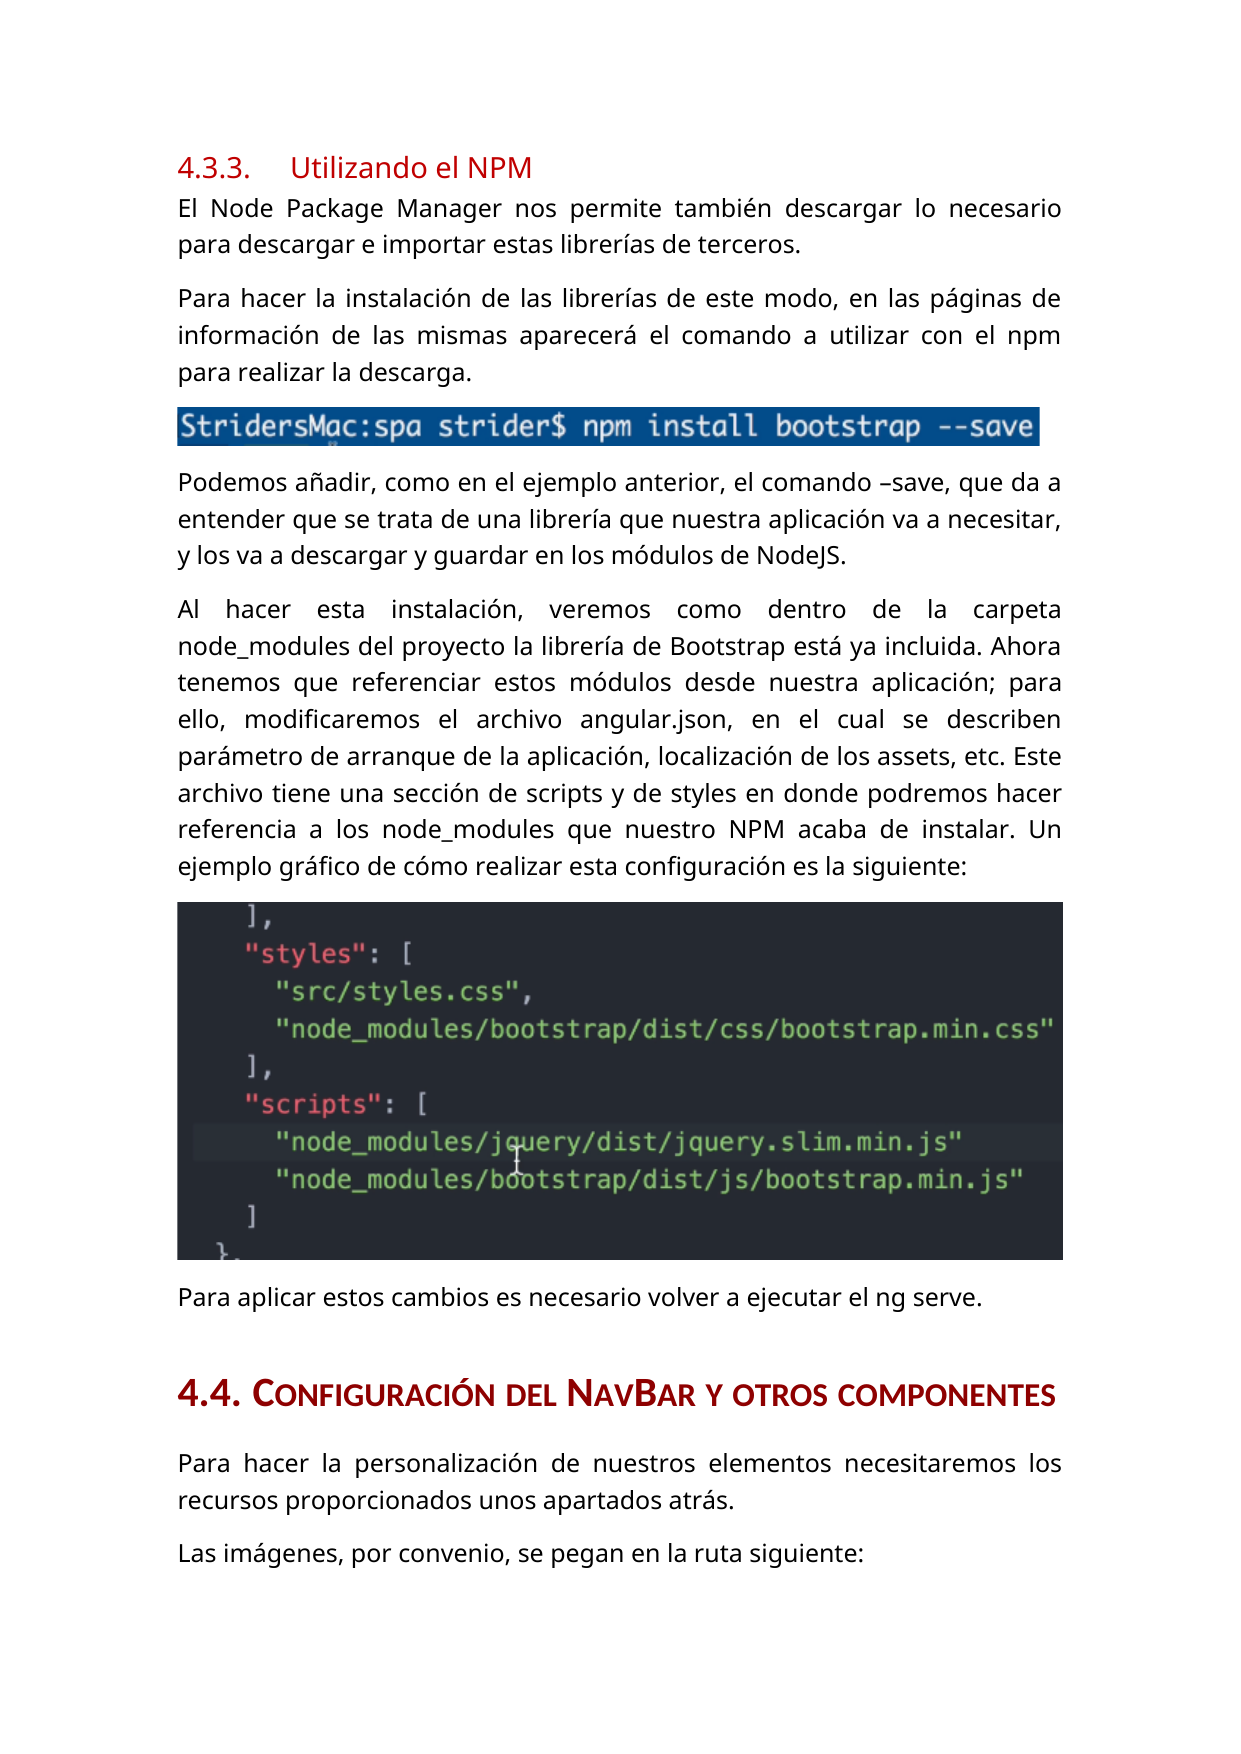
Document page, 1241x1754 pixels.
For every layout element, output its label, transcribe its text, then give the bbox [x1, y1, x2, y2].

text Las imágenes, por convenio, se pegan en la ruta siguiente: [177, 1536, 1063, 1570]
subtitle Utilizando el NPM [177, 148, 1063, 187]
text El Node Package Manager nos permite también descargar lo necesario para descargar e importar estas librerías de terceros. [177, 190, 1063, 261]
text Para hacer la personalización de nuestros elementos necesitaremos los recursos proporcionados unos apartados atrás. [177, 1446, 1063, 1517]
text Podemos añadir, como en el ejemplo anterior, el comando –save, que da a entender que se trata de una librería que nuestra aplicación va a necesitar, y los va a descargar y guardar en los módulos de NodeJS. [177, 464, 1063, 572]
text Al hacer esta instalación, veremos como dentro de la carpeta node_modules del proyecto la librería de Bootstrap está ya incluida. Ahora tenemos que referenciar estos módulos desde nuestra aplicación; para ello, modificaremos el archivo angular.json, en el cual se describen parámetro de arranque de la aplicación, localización de los assets, etc. Este archivo tiene una sección de scripts y de styles en donde podremos hacer referencia a los node_modules que nuestro NPM acaba de instalar. Un ejemplo gráfico de cómo realizar esta configuración es la siguiente: [177, 591, 1063, 883]
text Para hacer la instalación de las librerías de este modo, en las páginas de información de las mismas aparecerá el comando a utilizar con el npm para realizar la descarga. [177, 281, 1063, 388]
subtitle Configuración del NavBar y otros componentes [177, 1366, 1063, 1417]
picture [177, 902, 1063, 1260]
text Para aplicar estos cambios es necesario volver a ejecutar el ng serve. [177, 1279, 1063, 1313]
picture [177, 407, 1040, 446]
